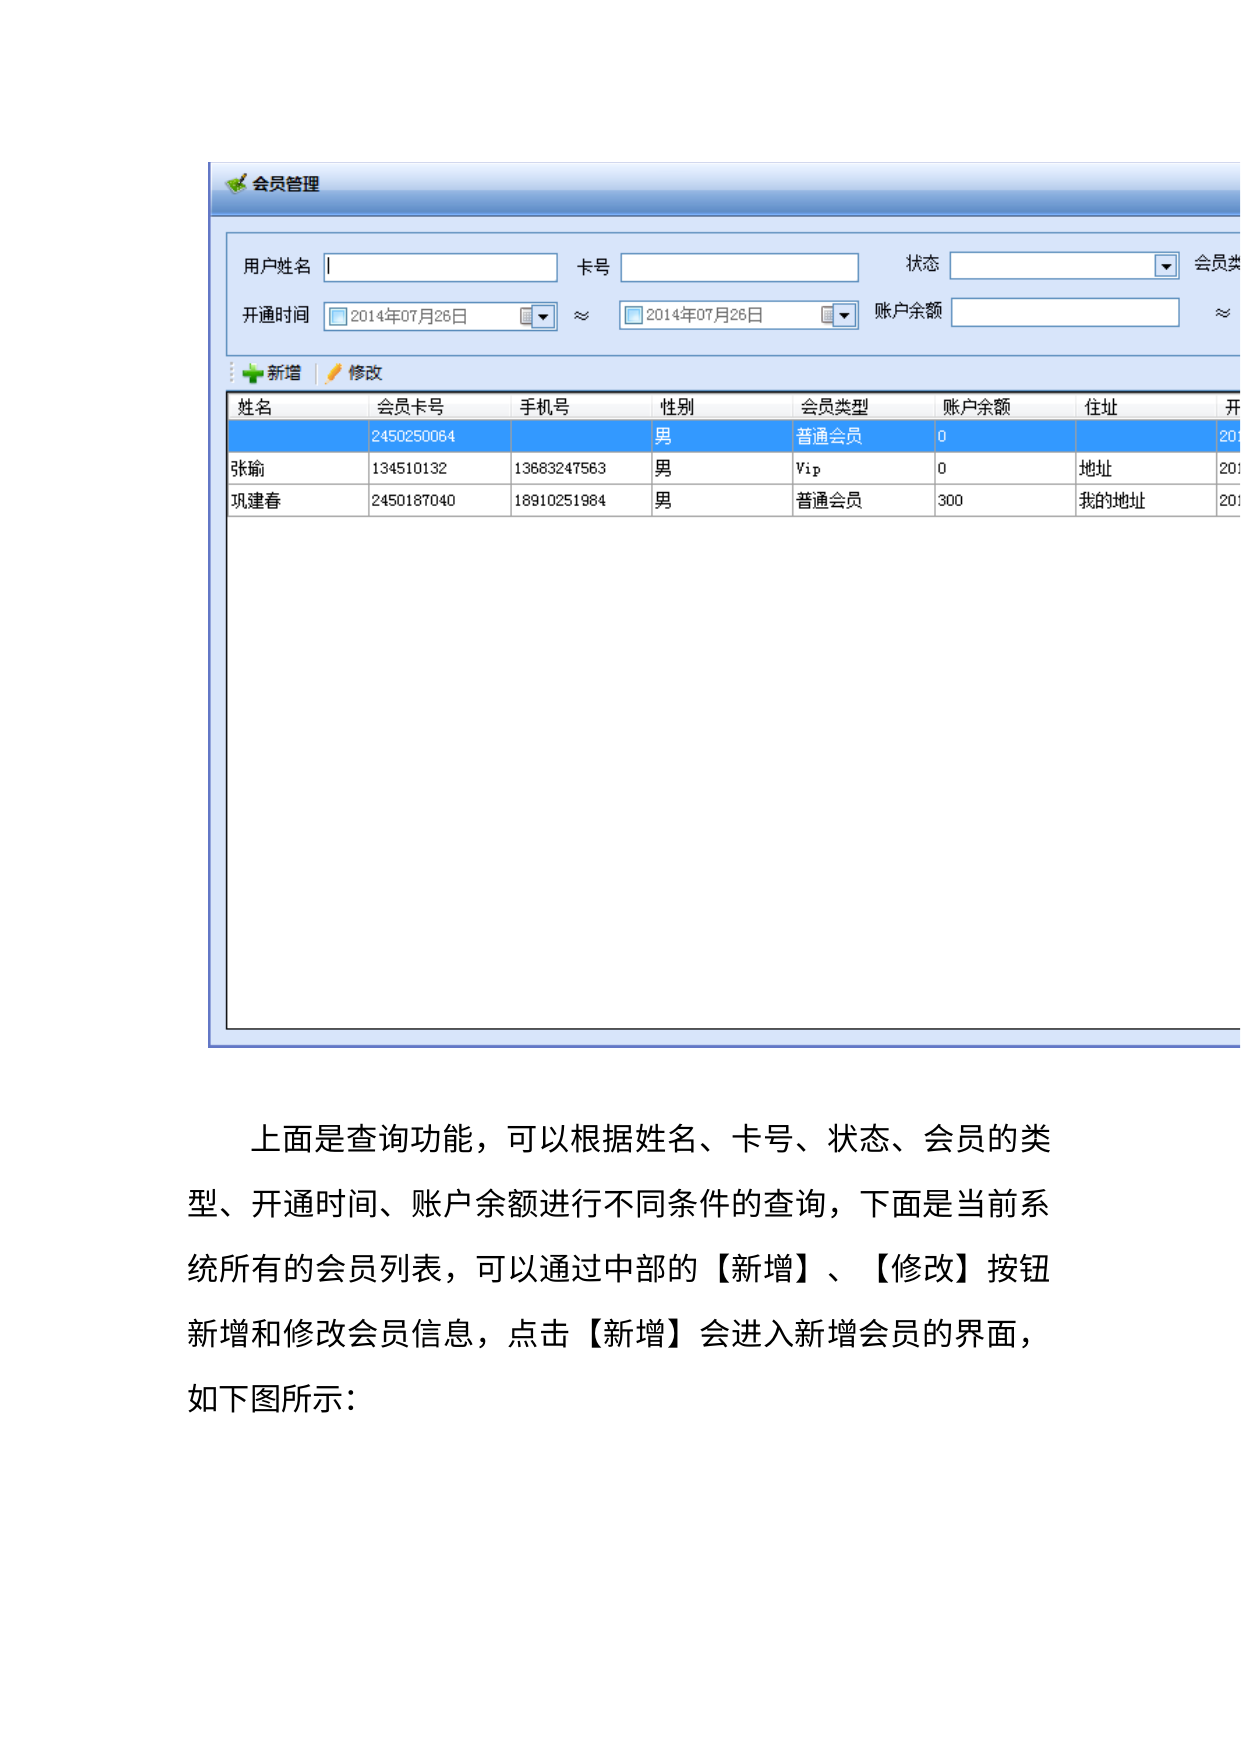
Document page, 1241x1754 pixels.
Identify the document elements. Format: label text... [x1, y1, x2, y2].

picture [208, 162, 1241, 1048]
text 上面是查询功能，可以根据姓名、卡号、状态、会员的类型、开通时间、账户余额进行不同条件的查询，下面是当前系统所有的会员列表，可以通过中部的【新增】、【修改】按钮新增和修改会员信息，点击【新增】会进入新增会员的界面，如下图所示： [187, 1104, 1053, 1429]
